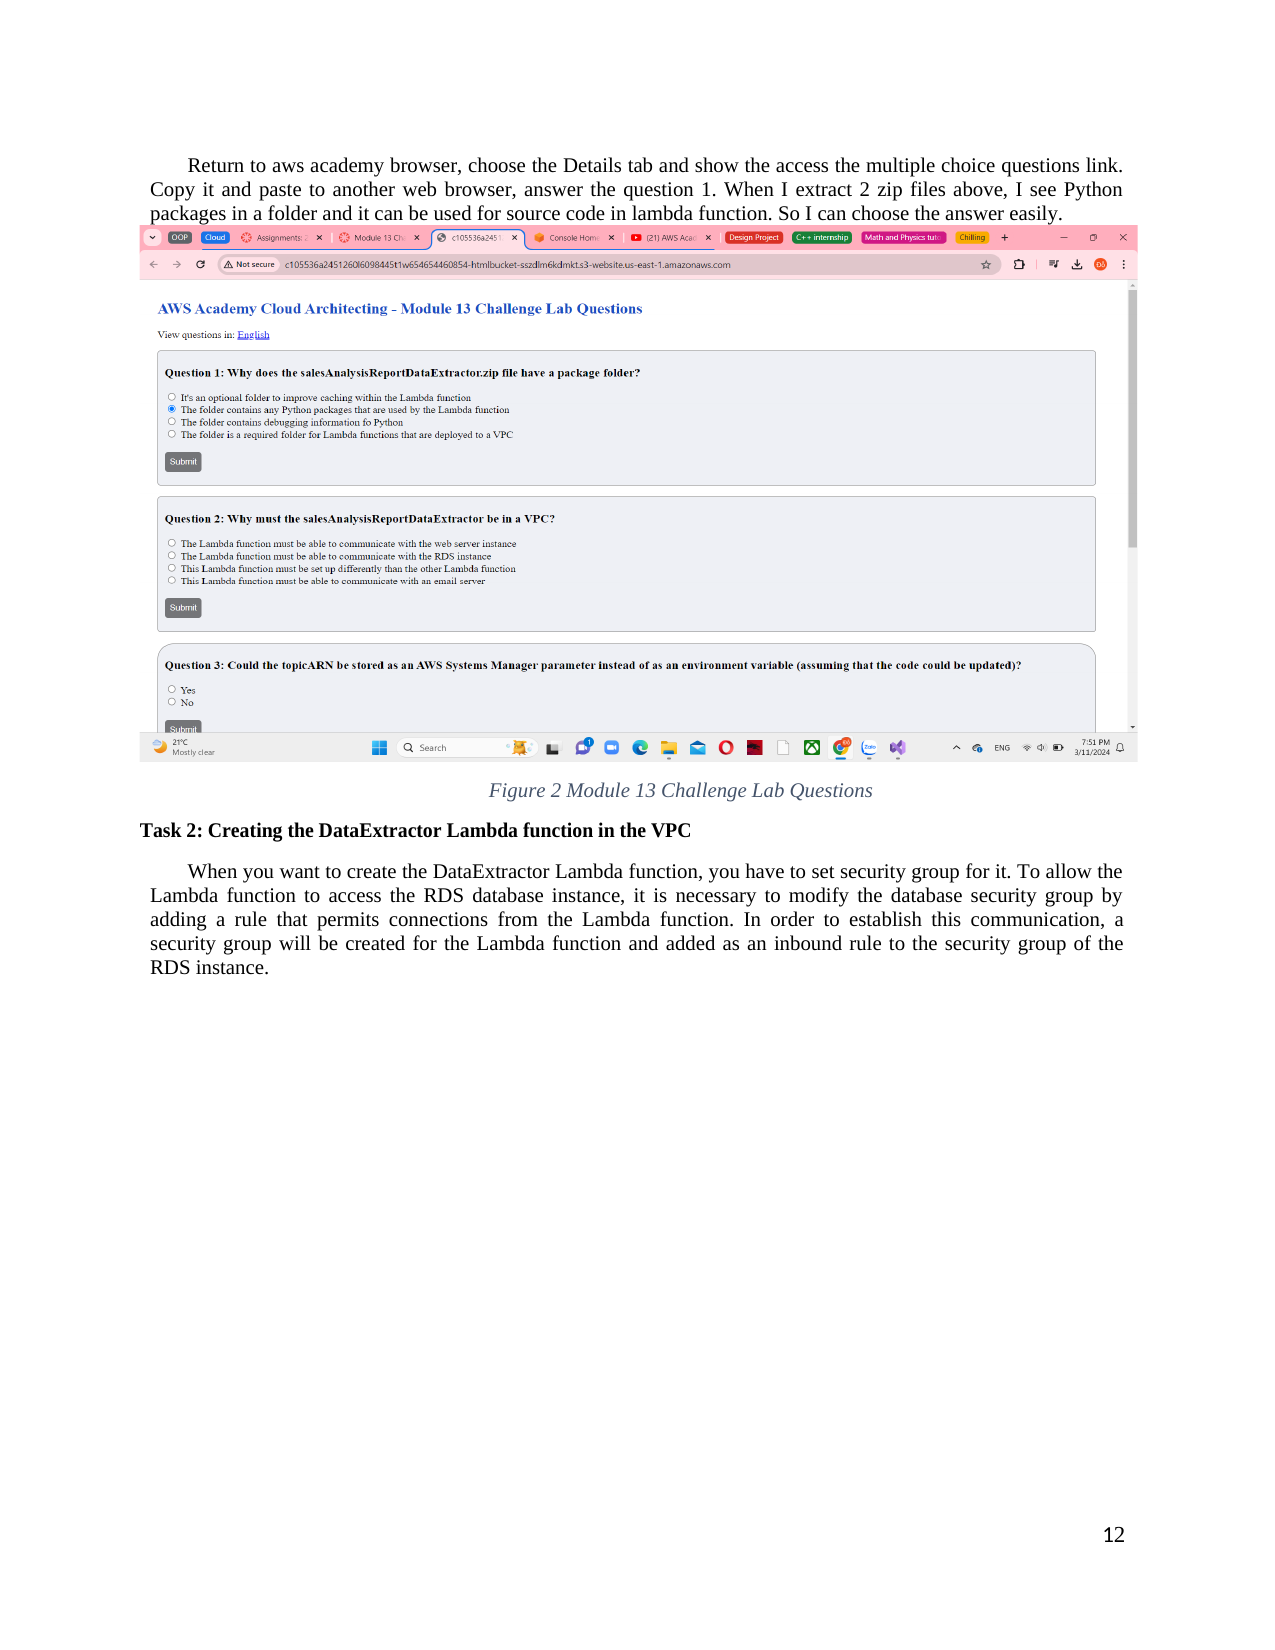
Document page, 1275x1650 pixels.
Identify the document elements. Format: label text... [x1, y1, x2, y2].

text When you want to create the DataExtractor Lambda function, you have to set security group for it. To allow the Lambda function to access the RDS database instance, it is necessary to modify the database security group by adding a rule that permits connections from the Lambda function. In order to establish this communication, a security group will be created for the Lambda function and added as an inbound rule to the security group of the RDS instance. [150, 858, 1125, 979]
picture [139, 225, 1138, 762]
text Figure 2 Module 13 Challenge Lab Questions [226, 777, 1137, 802]
text Return to aws academy browser, choose the Details tab and show the access the multiple choice questions link. Copy it and paste to another web browser, answer the question 1. When I extract 2 zip files above, I see Python packages in a folder and it can be used for source code in lambda function. So I can choose the answer easily. [150, 153, 1125, 225]
text Task 2: Creating the DataExtractor Lambda function in the VPC [139, 818, 1125, 842]
